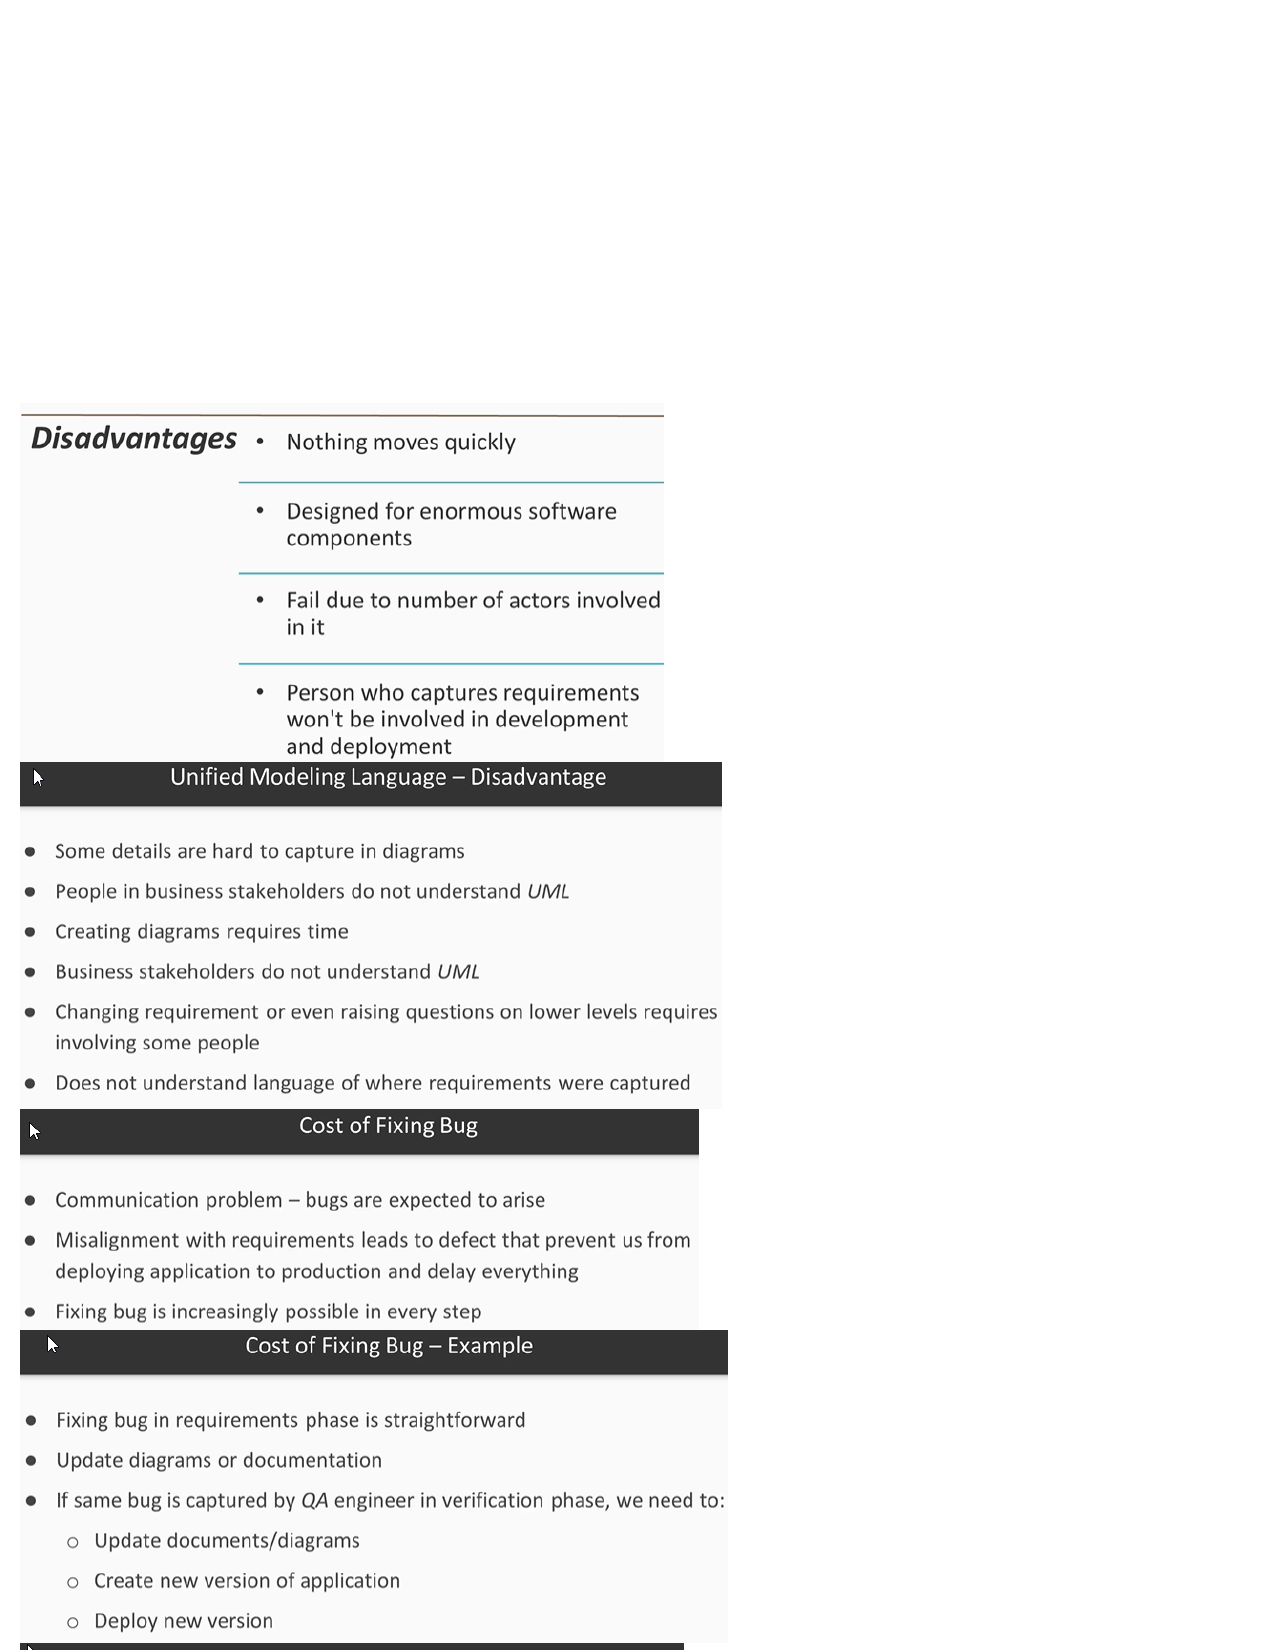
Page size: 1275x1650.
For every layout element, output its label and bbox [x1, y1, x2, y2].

picture [20, 403, 728, 1650]
